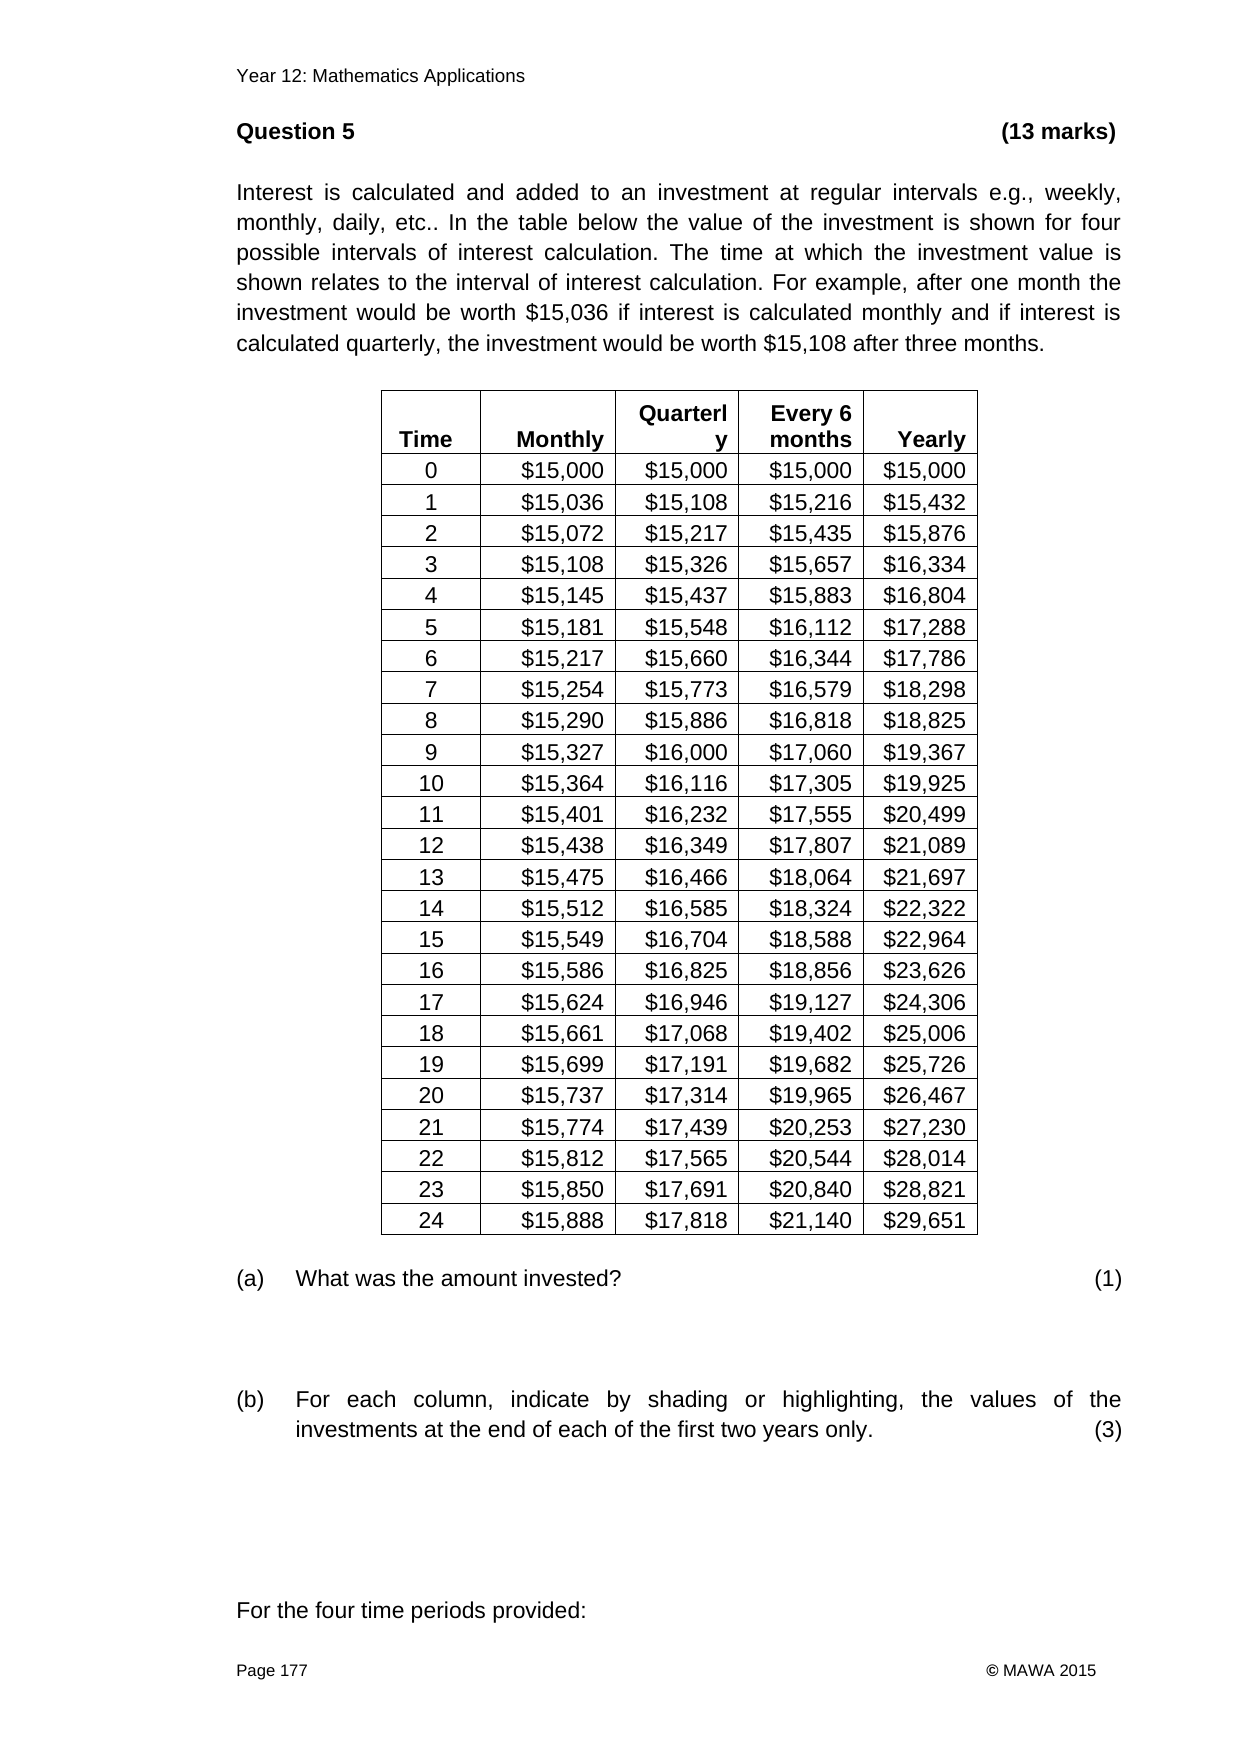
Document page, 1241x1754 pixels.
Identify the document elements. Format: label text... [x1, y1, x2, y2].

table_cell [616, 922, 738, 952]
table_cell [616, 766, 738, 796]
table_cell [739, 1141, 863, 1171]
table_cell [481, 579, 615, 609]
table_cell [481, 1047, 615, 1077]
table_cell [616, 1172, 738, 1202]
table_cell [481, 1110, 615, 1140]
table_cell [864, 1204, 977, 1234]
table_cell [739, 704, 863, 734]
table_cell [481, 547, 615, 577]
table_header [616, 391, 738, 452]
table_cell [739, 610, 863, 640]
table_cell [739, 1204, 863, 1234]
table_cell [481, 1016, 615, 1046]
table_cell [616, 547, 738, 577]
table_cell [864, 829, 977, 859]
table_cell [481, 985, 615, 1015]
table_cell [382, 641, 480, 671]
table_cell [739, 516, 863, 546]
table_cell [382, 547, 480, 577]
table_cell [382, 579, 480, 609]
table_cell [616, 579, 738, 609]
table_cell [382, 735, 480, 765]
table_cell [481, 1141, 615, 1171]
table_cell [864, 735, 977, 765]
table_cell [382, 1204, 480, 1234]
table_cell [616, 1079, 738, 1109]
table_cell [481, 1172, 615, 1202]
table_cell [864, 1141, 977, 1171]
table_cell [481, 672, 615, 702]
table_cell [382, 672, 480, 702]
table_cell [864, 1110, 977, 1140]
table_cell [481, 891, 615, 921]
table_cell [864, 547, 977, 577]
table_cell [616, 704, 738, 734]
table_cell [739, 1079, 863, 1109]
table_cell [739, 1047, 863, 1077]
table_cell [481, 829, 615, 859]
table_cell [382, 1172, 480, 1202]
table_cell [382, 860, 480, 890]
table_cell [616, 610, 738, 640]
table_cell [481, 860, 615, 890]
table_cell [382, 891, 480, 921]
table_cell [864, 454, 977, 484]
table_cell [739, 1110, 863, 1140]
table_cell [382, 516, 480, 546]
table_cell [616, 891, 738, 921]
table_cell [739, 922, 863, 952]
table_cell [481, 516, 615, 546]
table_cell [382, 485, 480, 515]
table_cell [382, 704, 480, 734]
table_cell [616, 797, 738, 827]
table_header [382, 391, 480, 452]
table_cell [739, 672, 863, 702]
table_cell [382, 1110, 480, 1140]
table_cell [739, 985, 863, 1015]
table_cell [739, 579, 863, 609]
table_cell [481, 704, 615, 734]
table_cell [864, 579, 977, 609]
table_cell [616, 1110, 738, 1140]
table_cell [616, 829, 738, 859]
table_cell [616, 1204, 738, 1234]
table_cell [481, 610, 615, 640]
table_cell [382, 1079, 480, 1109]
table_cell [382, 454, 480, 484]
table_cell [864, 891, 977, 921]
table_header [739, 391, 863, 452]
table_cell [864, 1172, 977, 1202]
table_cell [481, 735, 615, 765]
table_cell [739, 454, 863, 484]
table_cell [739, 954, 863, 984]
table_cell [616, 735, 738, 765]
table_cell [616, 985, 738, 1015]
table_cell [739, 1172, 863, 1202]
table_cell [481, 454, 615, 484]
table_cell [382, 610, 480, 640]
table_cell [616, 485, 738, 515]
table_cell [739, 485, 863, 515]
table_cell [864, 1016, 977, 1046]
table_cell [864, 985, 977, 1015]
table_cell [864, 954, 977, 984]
text (a) What was the amount invested? (1) [236, 1265, 1122, 1291]
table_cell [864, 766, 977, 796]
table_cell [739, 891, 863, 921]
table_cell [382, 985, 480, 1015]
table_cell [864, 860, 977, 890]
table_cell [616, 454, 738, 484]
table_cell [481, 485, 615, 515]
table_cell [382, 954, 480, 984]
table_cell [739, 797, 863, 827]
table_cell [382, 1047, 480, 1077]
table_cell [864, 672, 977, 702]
text Interest is calculated and added to an investment at regular intervals e.g., weekly, monthly, daily, etc.. In the table below the value of the investment is shown for four possible intervals of interest calculation. The time at which the investment value is shown relates to the interval of interest calculation. For example, after one month the investment would be worth $15,036 if interest is calculated monthly and if interest is calculated quarterly, the investment would be worth $15,108 after three months. [236, 178, 1122, 356]
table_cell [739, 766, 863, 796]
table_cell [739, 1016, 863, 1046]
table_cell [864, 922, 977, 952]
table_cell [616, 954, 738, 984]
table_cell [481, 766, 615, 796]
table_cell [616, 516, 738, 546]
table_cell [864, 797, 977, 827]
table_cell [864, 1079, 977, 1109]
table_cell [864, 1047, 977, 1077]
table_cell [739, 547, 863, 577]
text Question 5 (13 marks) [236, 118, 1122, 144]
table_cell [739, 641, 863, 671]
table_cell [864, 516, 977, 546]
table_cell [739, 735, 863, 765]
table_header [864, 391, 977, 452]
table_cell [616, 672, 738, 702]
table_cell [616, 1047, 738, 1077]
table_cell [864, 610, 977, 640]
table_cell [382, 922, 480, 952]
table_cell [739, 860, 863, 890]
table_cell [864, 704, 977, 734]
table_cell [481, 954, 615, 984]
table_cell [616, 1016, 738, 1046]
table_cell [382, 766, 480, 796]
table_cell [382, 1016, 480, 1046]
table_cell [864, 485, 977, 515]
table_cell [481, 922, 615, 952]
text For the four time periods provided: [236, 1597, 1122, 1624]
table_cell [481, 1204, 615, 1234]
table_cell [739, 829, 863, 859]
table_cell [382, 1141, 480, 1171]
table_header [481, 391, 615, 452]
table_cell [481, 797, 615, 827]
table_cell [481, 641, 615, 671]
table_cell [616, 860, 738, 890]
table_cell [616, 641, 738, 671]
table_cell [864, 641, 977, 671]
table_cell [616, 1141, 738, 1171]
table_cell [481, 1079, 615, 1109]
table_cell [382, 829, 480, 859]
text (b) For each column, indicate by shading or highlighting, the values of the investments at the end of each of the first two years only. (3) [236, 1386, 1122, 1442]
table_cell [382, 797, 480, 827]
